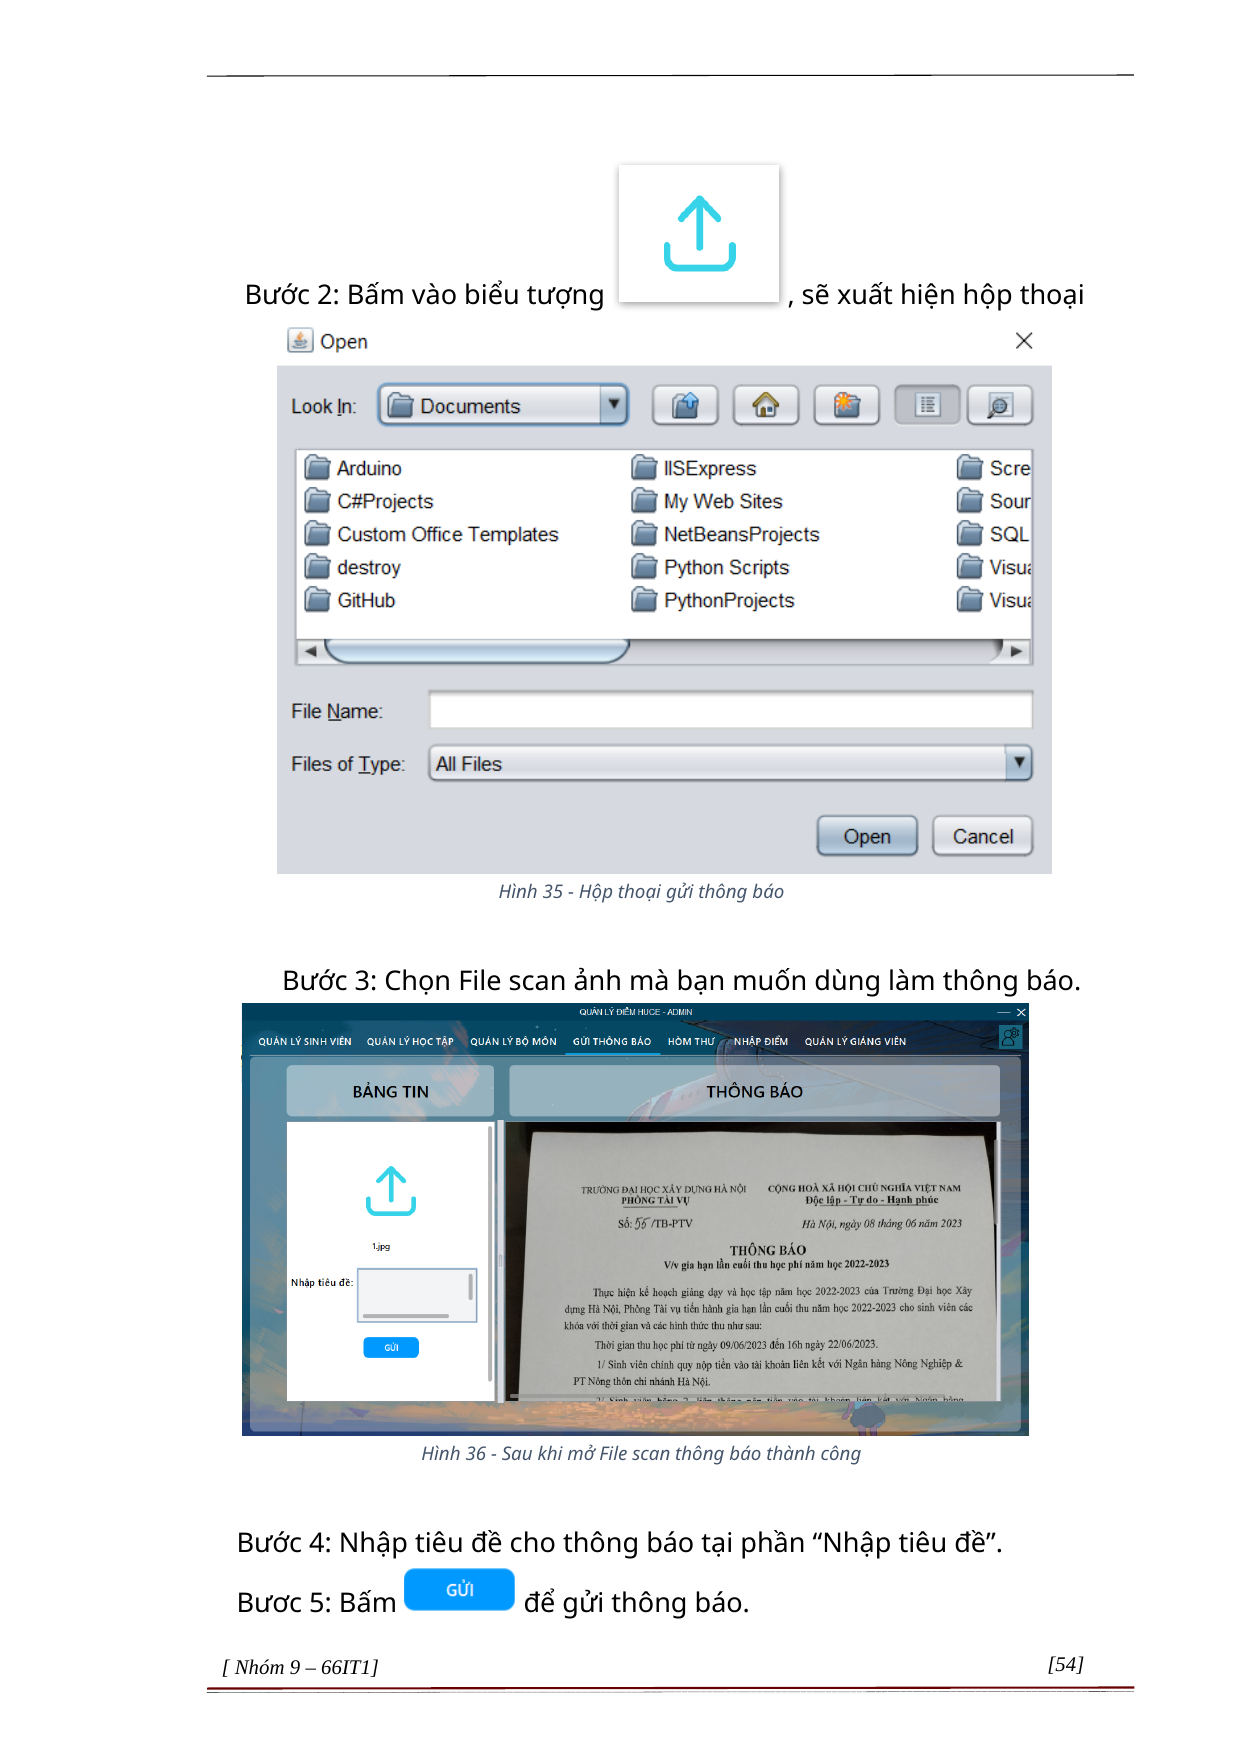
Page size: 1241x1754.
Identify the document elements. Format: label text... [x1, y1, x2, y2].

list Bước 3: Chọn File scan ảnh mà bạn muốn dùng làm thông báo. [207, 961, 1122, 998]
list Bươc 5: Bấm để gửi thông báo. [236, 1565, 1122, 1620]
list Bước 2: Bấm vào biểu tượng , sẽ xuất hiện hộp thoại [162, 161, 1122, 312]
picture [241, 1021, 1029, 1436]
picture [678, 1010, 688, 1014]
picture [634, 179, 764, 288]
picture [403, 1565, 517, 1613]
text Hình 35 - Hộp thoại gửi thông báo [162, 878, 1122, 904]
list Bước 4: Nhập tiêu đề cho thông báo tại phần “Nhập tiêu đề”. [236, 1523, 1122, 1560]
picture [277, 317, 1052, 874]
text Hình 36 - Sau khi mở File scan thông báo thành công [162, 1440, 1122, 1466]
